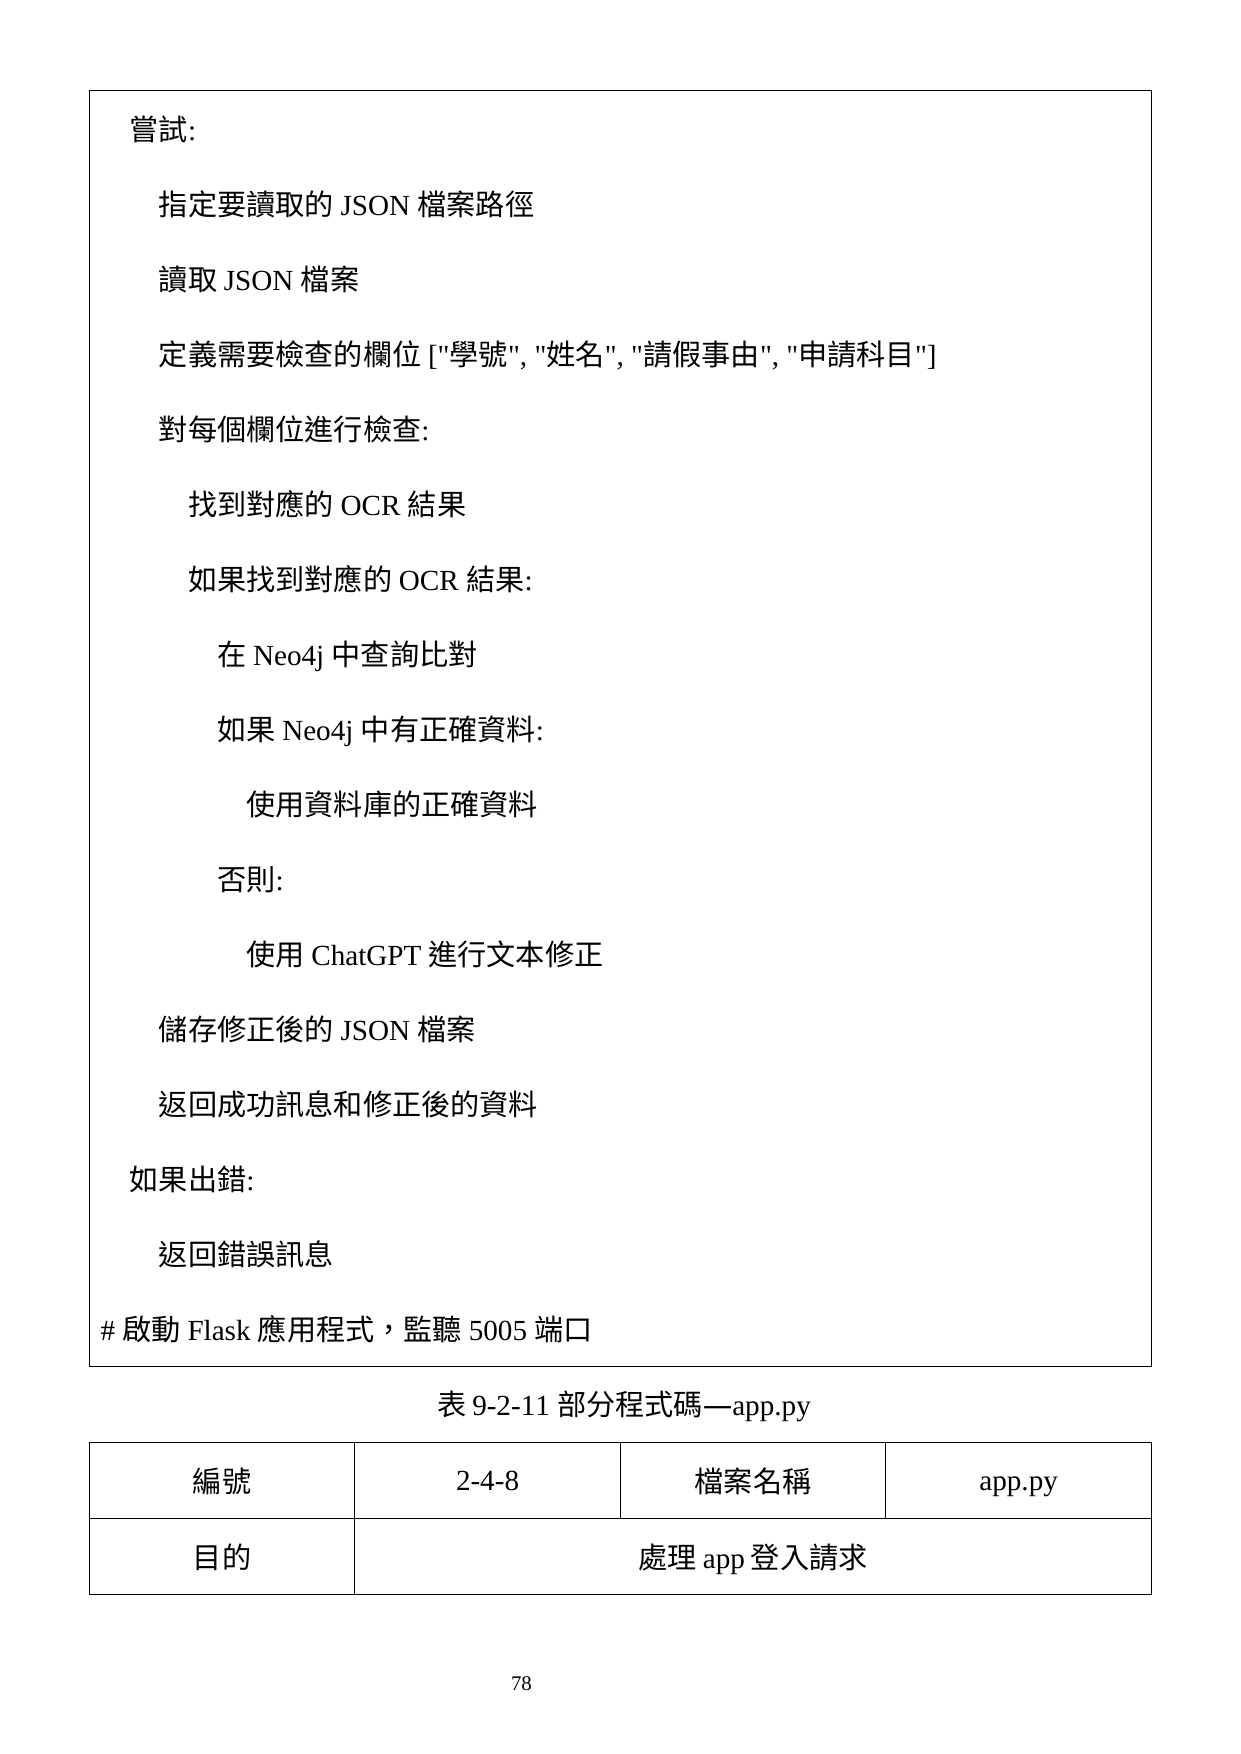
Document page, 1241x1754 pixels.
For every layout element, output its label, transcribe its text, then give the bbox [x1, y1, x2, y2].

table_cell 處理app登入請求 [355, 1519, 1151, 1594]
table_header 2-4-8 [355, 1443, 620, 1518]
table_header 檔案名稱 [621, 1443, 885, 1518]
table_header 編號 [90, 1443, 354, 1518]
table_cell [90, 91, 1151, 1366]
table_header app.py [886, 1443, 1151, 1518]
text 表9-2-11 部分程式碼―app.py [89, 1367, 1152, 1442]
table_cell 目的 [90, 1519, 354, 1594]
